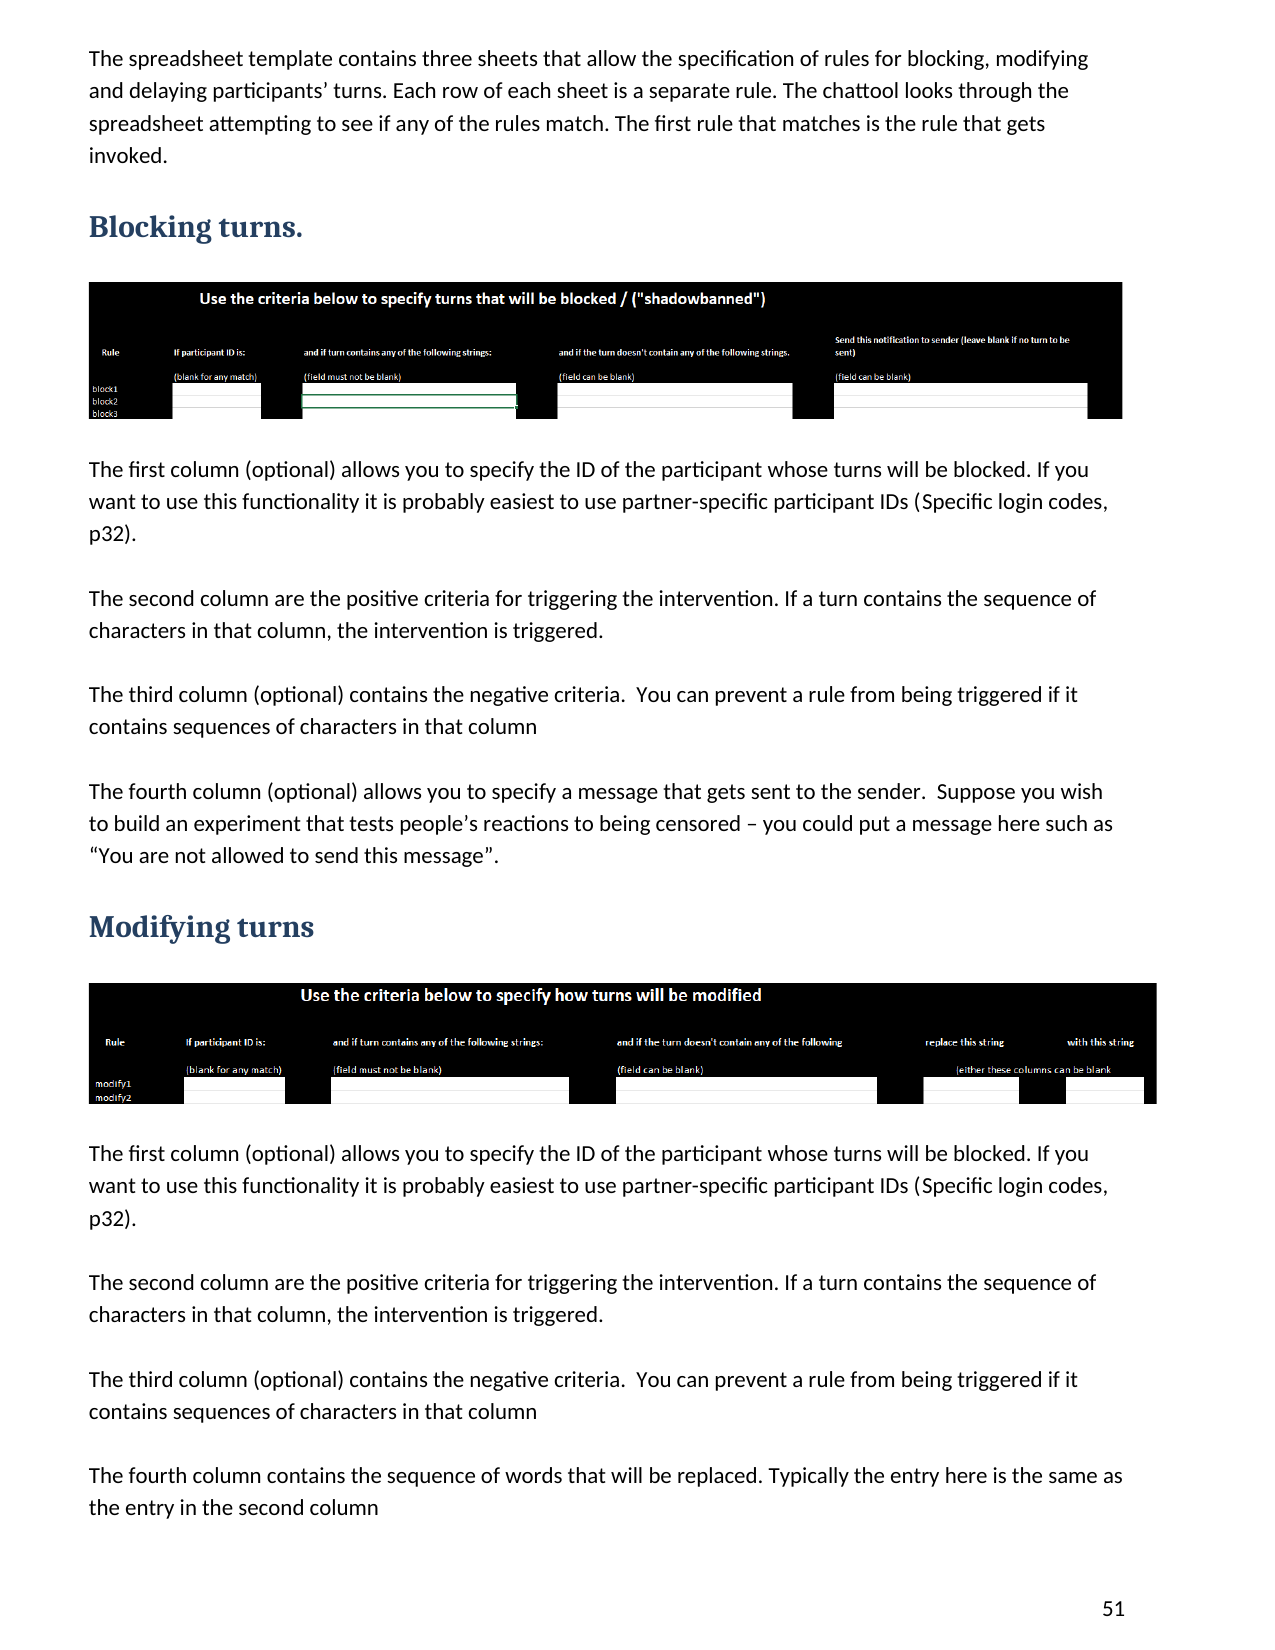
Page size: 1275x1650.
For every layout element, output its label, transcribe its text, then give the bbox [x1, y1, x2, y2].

text The fourth column (optional) allows you to specify a message that gets sent to the sender. Suppose you wish to build an experiment that tests people’s reactions to being censored – you could put a message here such as “You are not allowed to send this message”. [89, 777, 1125, 869]
subtitle Modifying turns [89, 910, 1125, 946]
text The third column (optional) contains the negative criteria. You can prevent a rule from being triggered if it contains sequences of characters in that column [89, 680, 1125, 741]
picture [88, 282, 1123, 419]
text The spreadsheet template contains three sheets that allow the specification of rules for blocking, modifying and delaying participants’ turns. Each row of each sheet is a separate rule. The chattool looks through the spreadsheet attempting to see if any of the rules match. The first rule that matches is the rule that gets invoked. [89, 44, 1125, 169]
picture [88, 983, 1157, 1104]
text The third column (optional) contains the negative criteria. You can prevent a rule from being triggered if it contains sequences of characters in that column [89, 1365, 1125, 1425]
text The fourth column contains the sequence of words that will be replaced. Typically the entry here is the same as the entry in the second column [89, 1461, 1125, 1522]
subtitle Blocking turns. [89, 209, 1125, 245]
